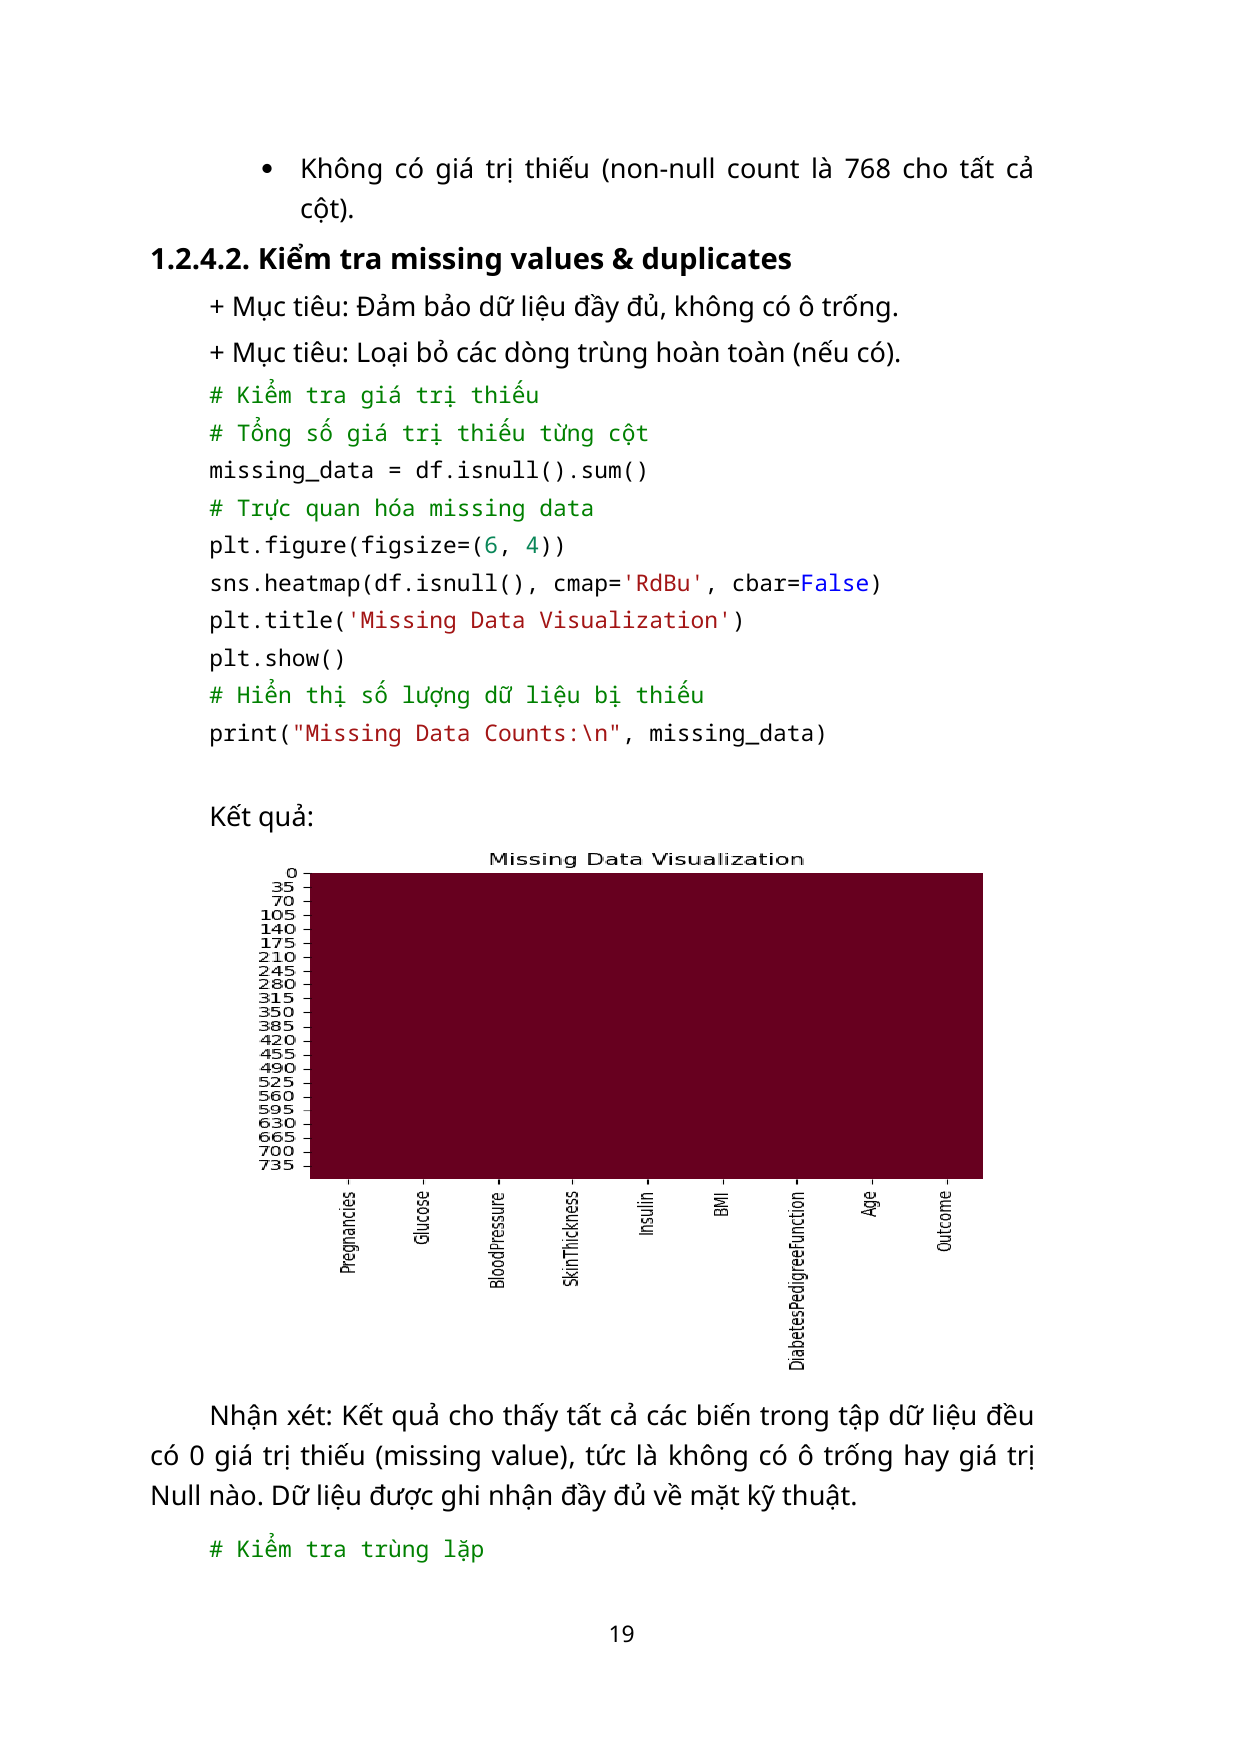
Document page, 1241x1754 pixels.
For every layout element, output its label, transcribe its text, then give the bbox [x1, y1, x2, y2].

text # Trực quan hóa missing data [150, 492, 1093, 523]
text sns.heatmap(df.isnull(), cmap='RdBu', cbar=False) [150, 567, 1093, 598]
text # Kiểm tra giá trị thiếu [150, 379, 1093, 410]
subtitle 1.2.4.2. Kiểm tra missing values & duplicates [150, 238, 1093, 278]
text plt.figure(figsize=(6, 4)) [150, 529, 1093, 560]
text missing_data = df.isnull().sum() [150, 454, 1093, 485]
text plt.show() [150, 642, 1093, 673]
text print("Missing Data Counts:\n", missing_data) [150, 717, 1093, 748]
text # Kiểm tra trùng lặp [150, 1533, 1036, 1564]
text # Hiển thị số lượng dữ liệu bị thiếu [150, 679, 1093, 710]
text Kết quả: [150, 797, 1093, 834]
text Nhận xét: Kết quả cho thấy tất cả các biến trong tập dữ liệu đều có 0 giá trị thiếu (missing value), tức là không có ô trống hay giá trị Null nào. Dữ liệu được ghi nhận đầy đủ về mặt kỹ thuật. [150, 1397, 1036, 1513]
text # Tổng số giá trị thiếu từng cột [150, 417, 1093, 448]
text + Mục tiêu: Đảm bảo dữ liệu đầy đủ, không có ô trống. [150, 287, 1093, 324]
text + Mục tiêu: Loại bỏ các dòng trùng hoàn toàn (nếu có). [150, 333, 1093, 370]
picture [244, 843, 998, 1378]
text plt.title('Missing Data Visualization') [150, 604, 1093, 635]
list Không có giá trị thiếu (non-null count là 768 cho tất cả cột). [262, 150, 1036, 227]
